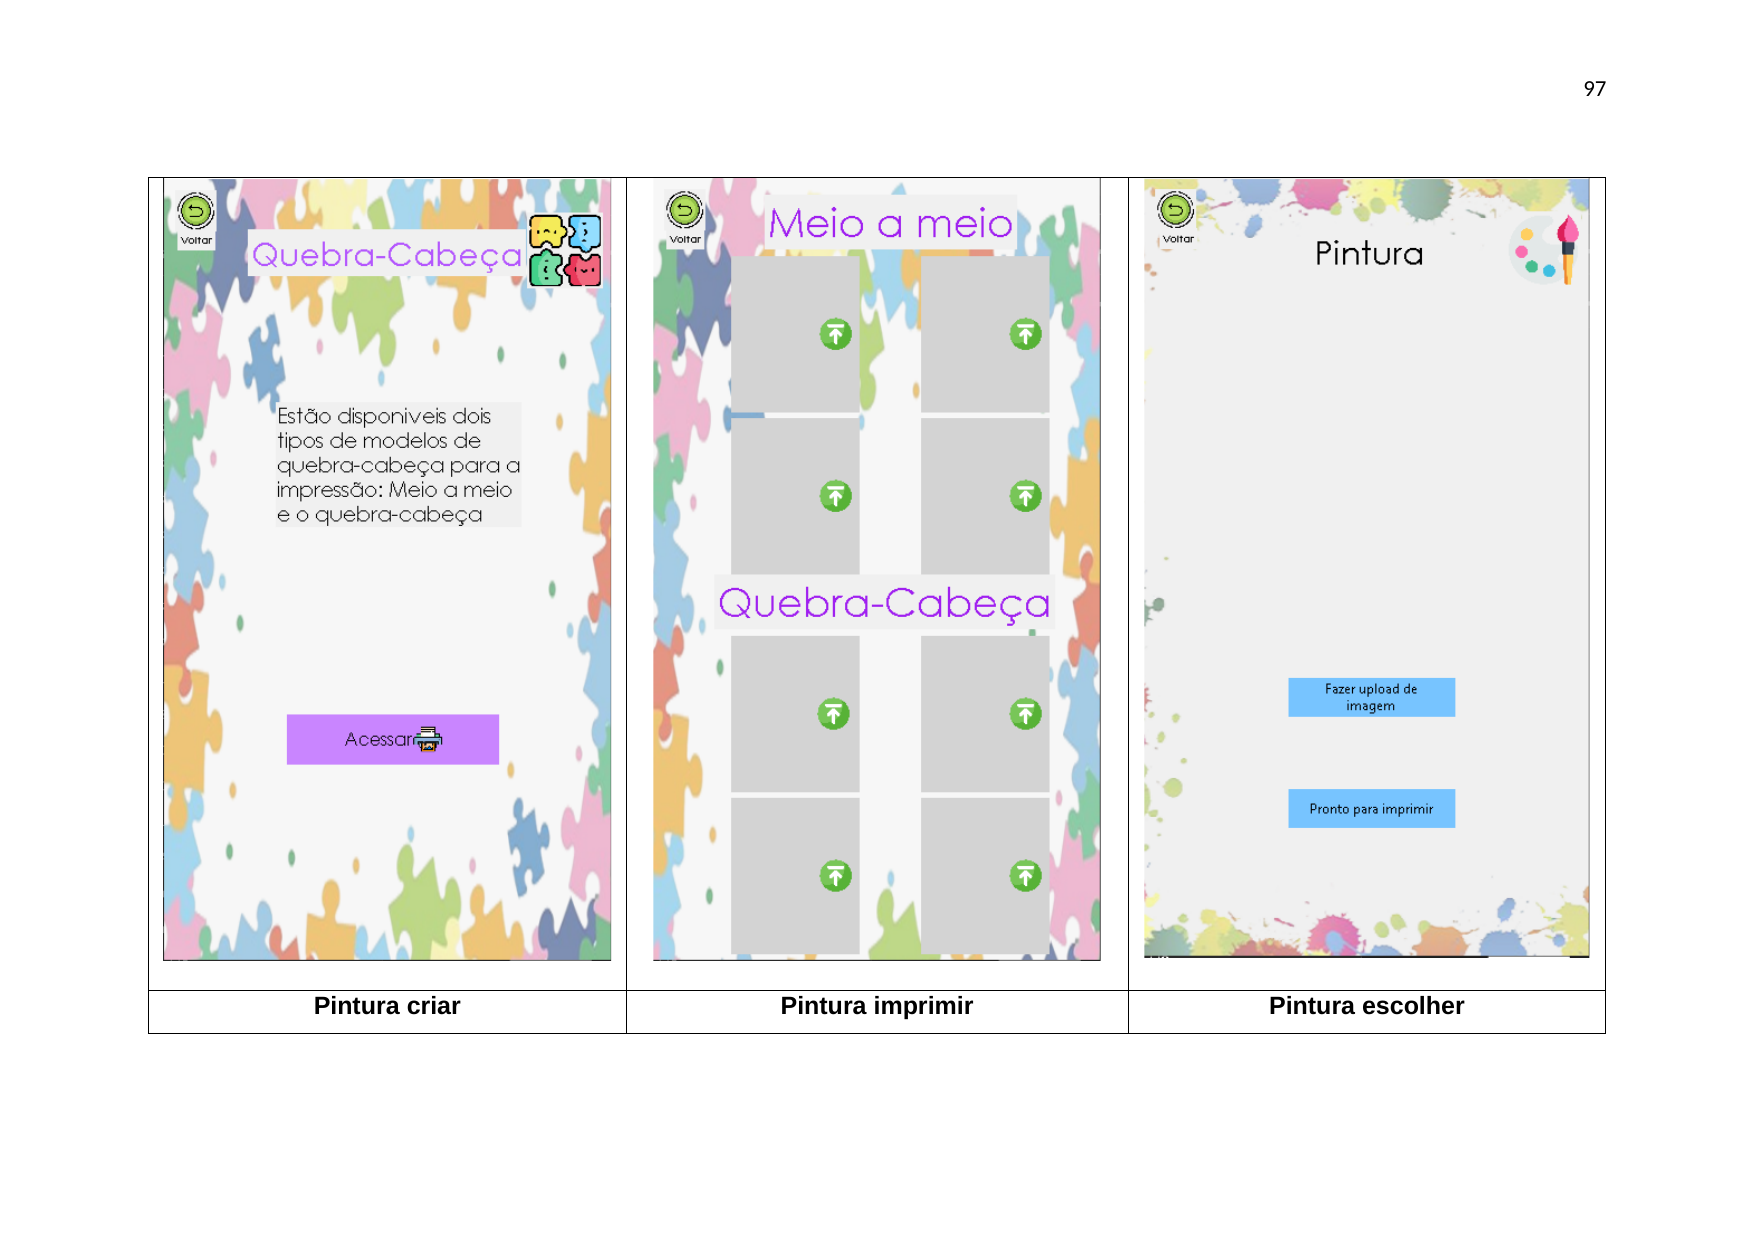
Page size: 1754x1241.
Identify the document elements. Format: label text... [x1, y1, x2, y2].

table_cell Pintura imprimir [627, 991, 1128, 1033]
table_cell [627, 178, 1128, 990]
table_cell Pintura escolher [1129, 991, 1605, 1033]
table_cell [149, 178, 626, 990]
table_cell Pintura criar [149, 991, 626, 1033]
picture [163, 178, 612, 961]
picture [1144, 178, 1590, 958]
picture [653, 178, 1101, 961]
table_cell [1129, 178, 1605, 990]
